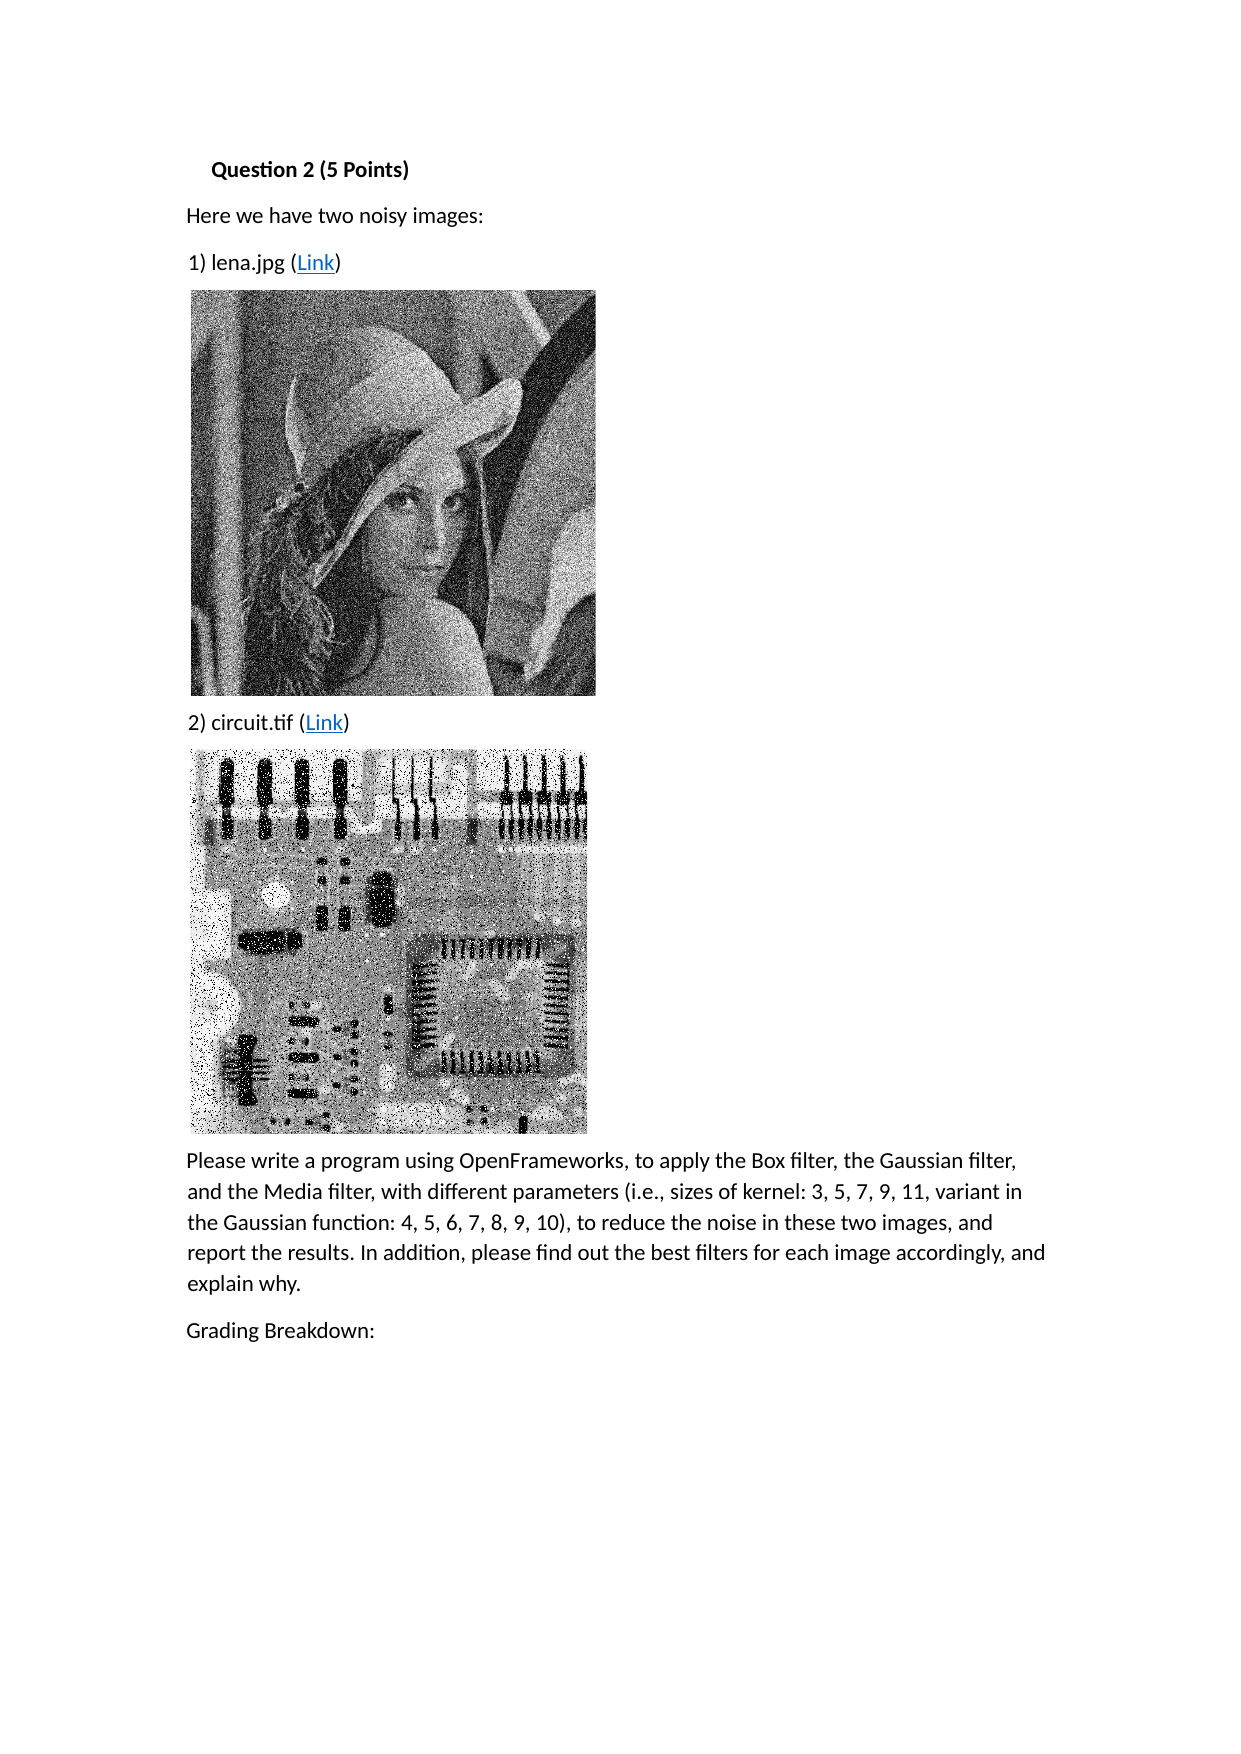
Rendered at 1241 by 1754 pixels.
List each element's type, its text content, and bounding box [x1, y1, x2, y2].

text Here we have two noisy images: [186, 202, 1052, 230]
text Question 2 (5 Points) [211, 155, 1052, 183]
text Grading Breakdown: [186, 1316, 1052, 1344]
picture [191, 290, 596, 696]
list lena.jpg (Link) [188, 248, 1052, 277]
picture [190, 749, 588, 1134]
text Please write a program using OpenFrameworks, to apply the Box filter, the Gaussian filter, and the Media filter, with different parameters (i.e., sizes of kernel: 3, 5, 7, 9, 11, variant in the Gaussian function: 4, 5, 6, 7, 8, 9, 10), to reduce the noise in these two images, and report the results. In addition, please find out the best filters for each image accordingly, and explain why. [186, 1146, 1052, 1297]
list circuit.tif (Link) [188, 708, 1052, 736]
